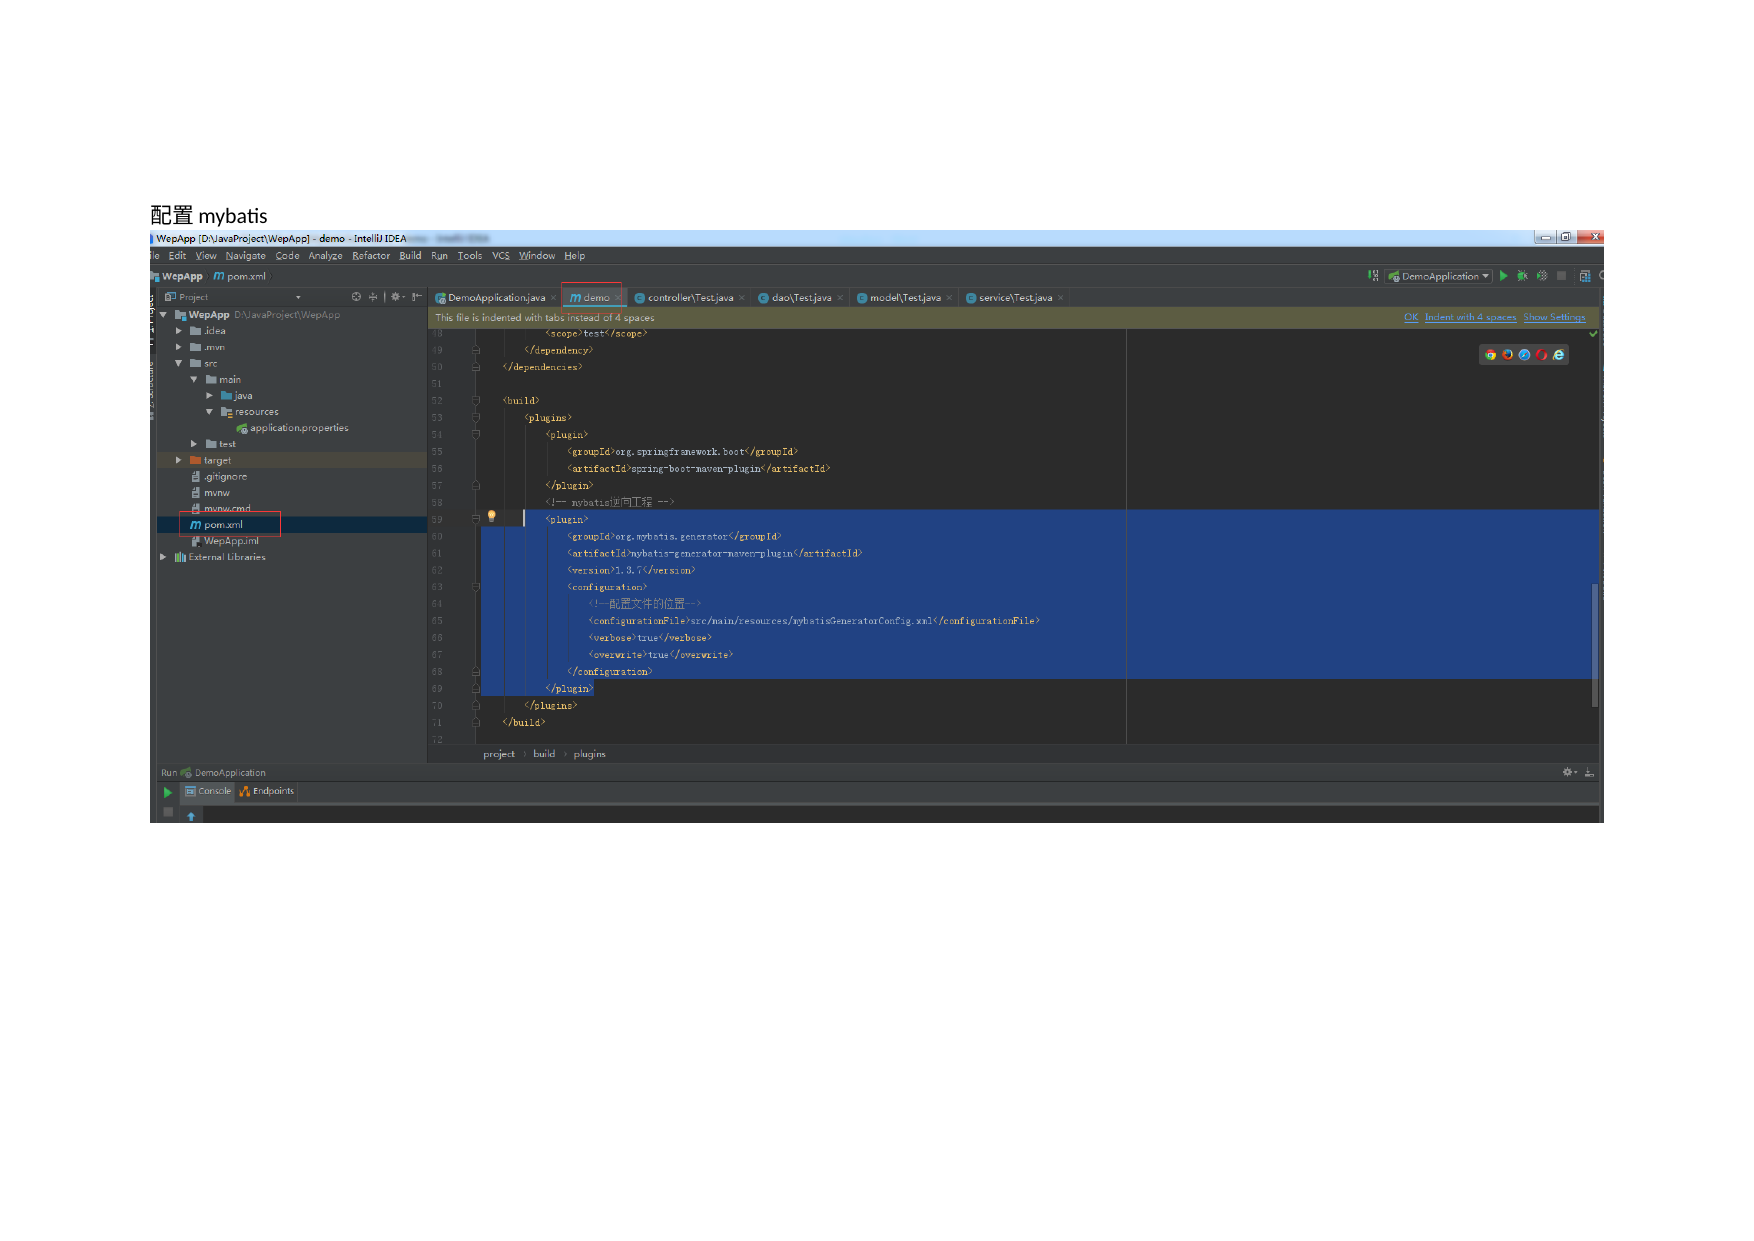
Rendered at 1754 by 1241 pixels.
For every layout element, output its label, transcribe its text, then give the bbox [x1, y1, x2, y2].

picture [150, 230, 1604, 823]
text 配置mybatis [150, 198, 1604, 230]
